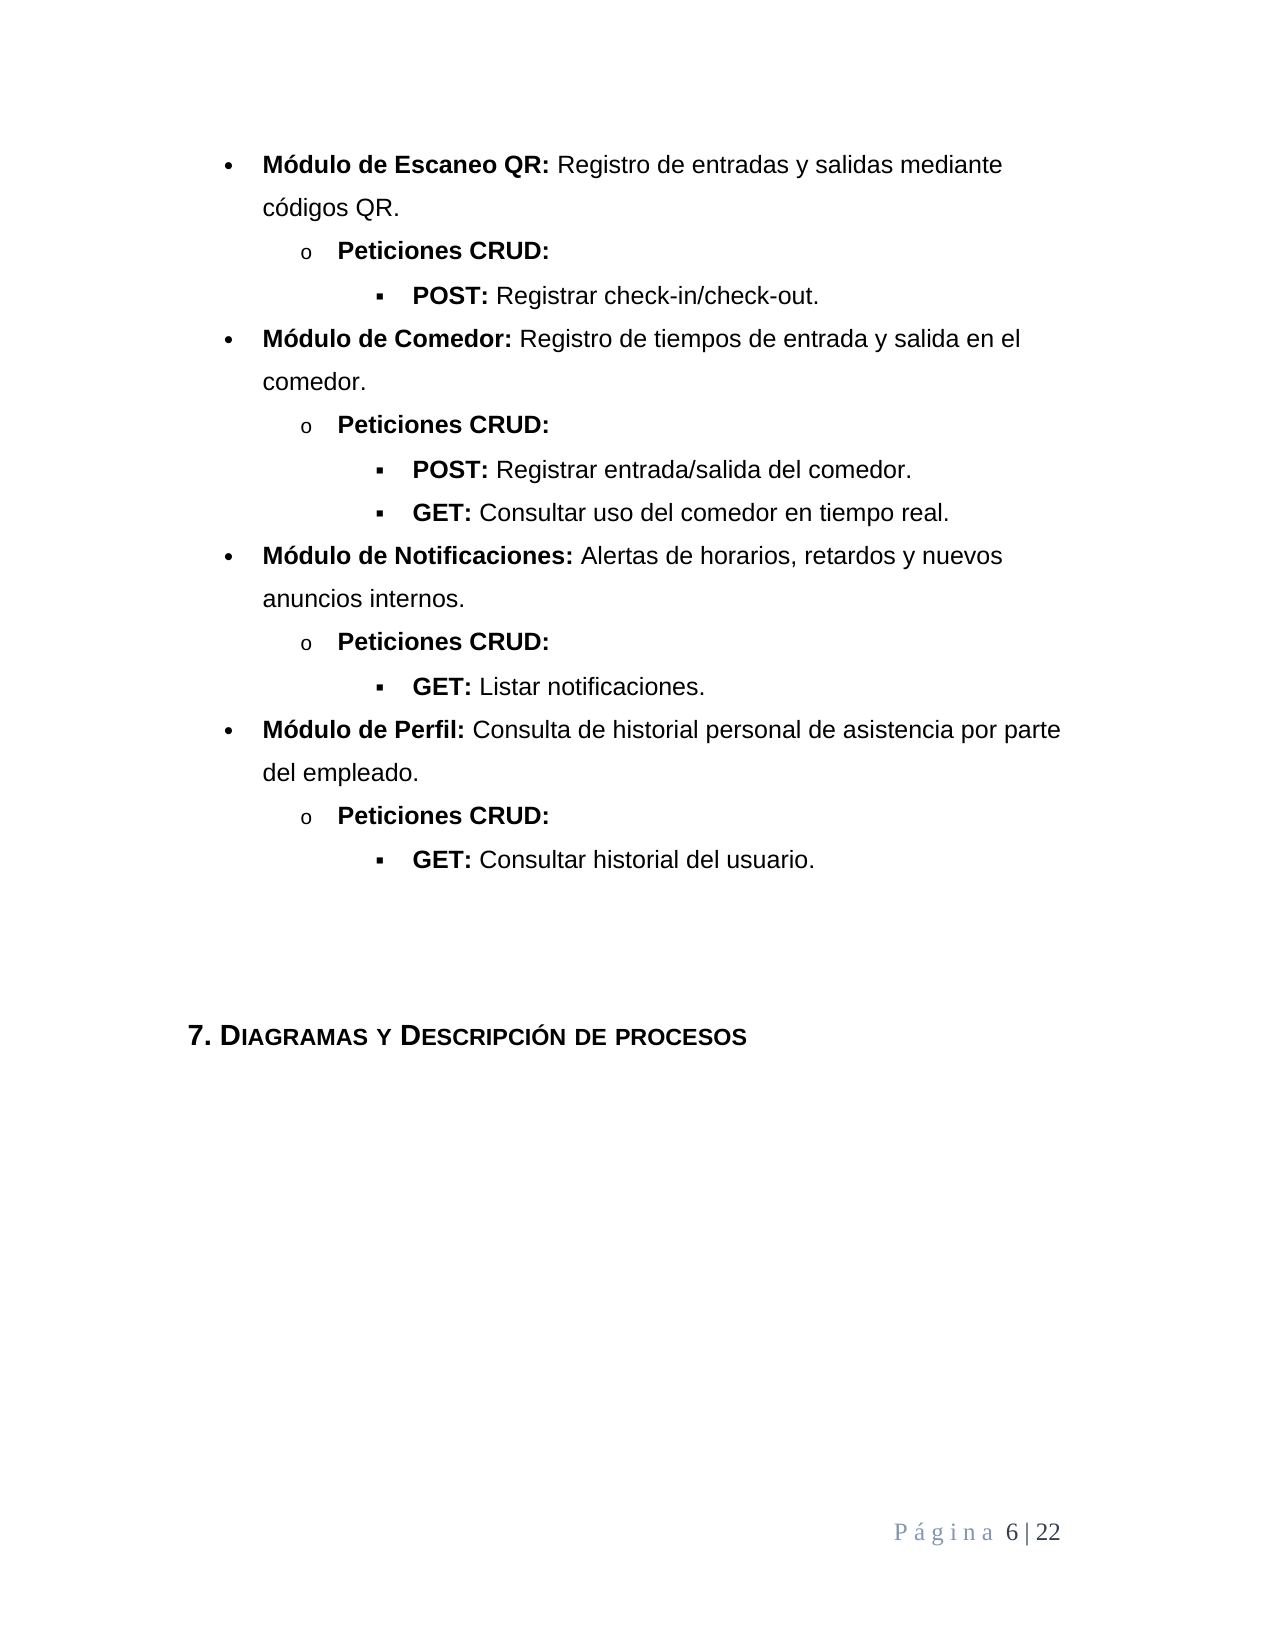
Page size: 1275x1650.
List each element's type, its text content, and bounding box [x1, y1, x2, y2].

list GET: Consultar historial del usuario. [375, 845, 1087, 874]
list GET: Listar notificaciones. [375, 672, 1087, 700]
subtitle 7. Diagramas y Descripción de procesos [187, 1018, 1087, 1051]
list Peticiones CRUD: [300, 627, 1087, 657]
list Módulo de Escaneo QR: Registro de entradas y salidas mediante códigos QR. [225, 150, 1087, 222]
list GET: Consultar uso del comedor en tiempo real. [375, 498, 1087, 526]
list Módulo de Comedor: Registro de tiempos de entrada y salida en el comedor. [225, 324, 1087, 396]
list POST: Registrar check-in/check-out. [375, 281, 1087, 309]
list Módulo de Notificaciones: Alertas de horarios, retardos y nuevos anuncios internos. [225, 541, 1087, 613]
list Peticiones CRUD: [300, 236, 1087, 266]
list Peticiones CRUD: [300, 801, 1087, 831]
list POST: Registrar entrada/salida del comedor. [375, 454, 1087, 483]
list Peticiones CRUD: [300, 410, 1087, 440]
list Módulo de Perfil: Consulta de historial personal de asistencia por parte del empleado. [225, 715, 1087, 787]
